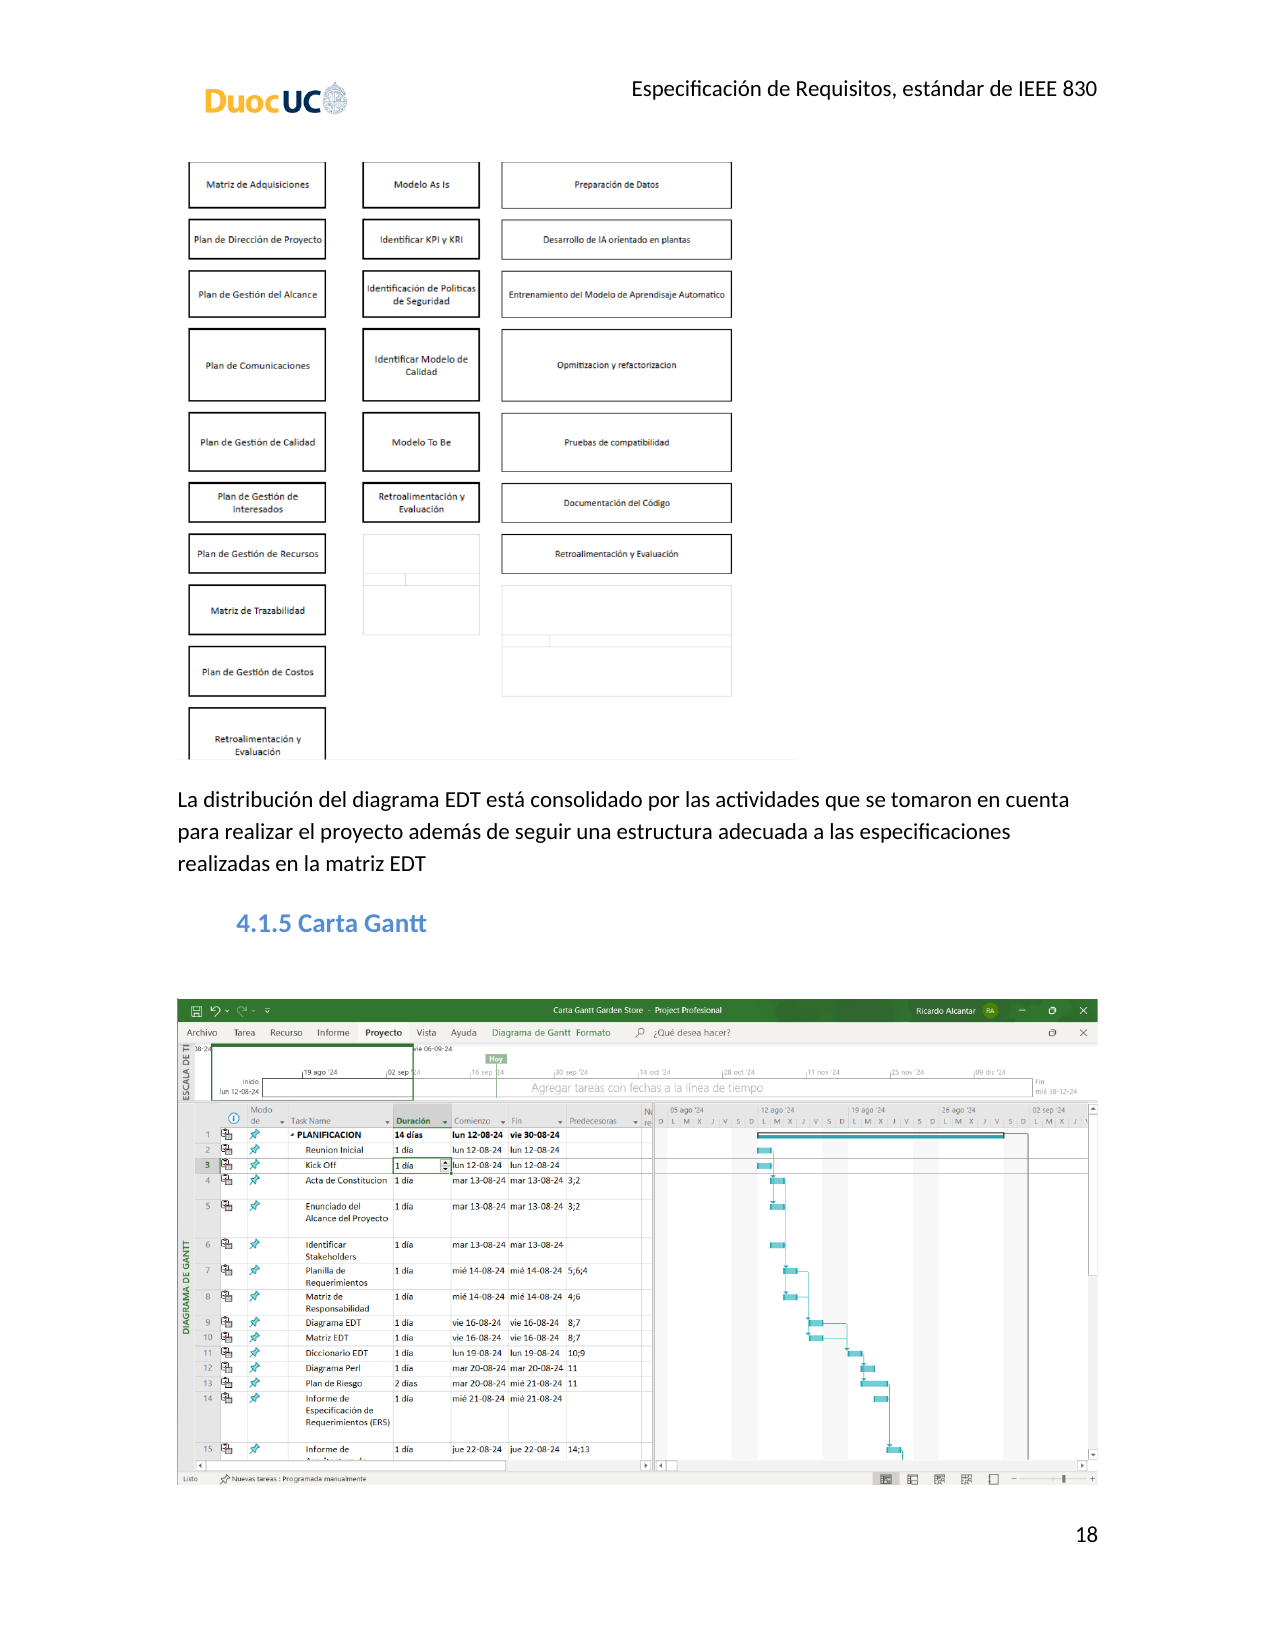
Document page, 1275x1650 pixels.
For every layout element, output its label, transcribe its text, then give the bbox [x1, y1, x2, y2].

text La distribución del diagrama EDT está consolidado por las actividades que se tomaron en cuenta para realizar el proyecto además de seguir una estructura adecuada a las especificaciones realizadas en la matriz EDT [177, 785, 1098, 877]
picture [177, 162, 798, 760]
text 4.1.5 Carta Gantt [236, 907, 1098, 939]
picture [177, 998, 1098, 1485]
picture [198, 78, 352, 117]
